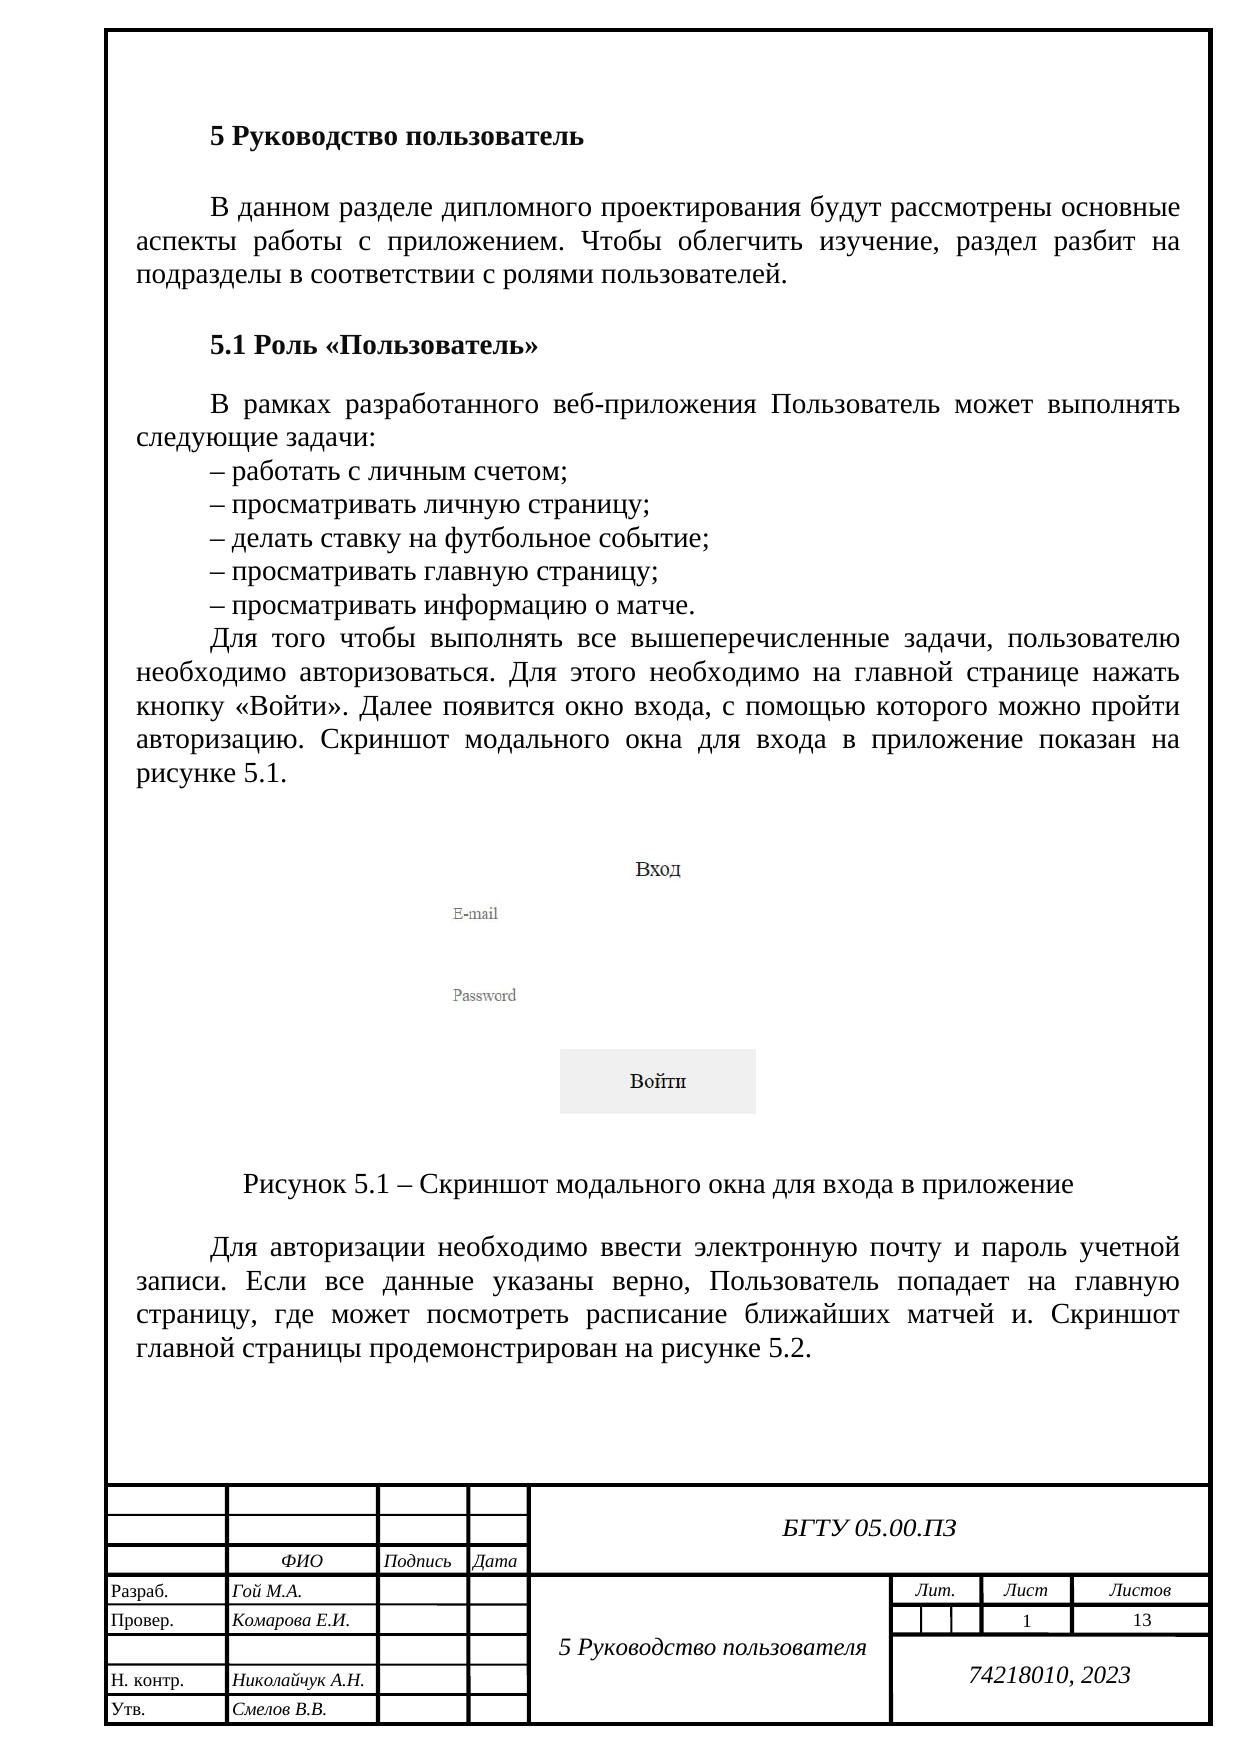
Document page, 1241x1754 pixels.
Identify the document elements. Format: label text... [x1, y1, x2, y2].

picture [396, 817, 921, 1142]
text просматривать информацию о матче. [136, 587, 1181, 621]
text В данном разделе дипломного проектирования будут рассмотрены основные аспекты работы с приложением. Чтобы облегчить изучение, раздел разбит на подразделы в соответствии с ролями пользователей. [136, 189, 1181, 290]
text Рисунок 5.1 – Скриншот модального окна для входа в приложение [136, 1167, 1181, 1200]
text 5.1 Роль «Пользователь» [136, 327, 1181, 361]
text 5 Руководство пользователь [202, 118, 1181, 152]
text делать ставку на футбольное событие; [136, 520, 1181, 553]
text Для того чтобы выполнять все вышеперечисленные задачи, пользователю необходимо авторизоваться. Для этого необходимо на главной странице нажать кнопку «Войти». Далее появится окно входа, с помощью которого можно пройти авторизацию. Скриншот модального окна для входа в приложение показан на рисунке 5.1. [136, 621, 1181, 788]
text работать с личным счетом; [136, 453, 1181, 486]
text В рамках разработанного веб-приложения Пользователь может выполнять следующие задачи: [136, 386, 1181, 453]
text просматривать главную страницу; [136, 553, 1181, 587]
text Для авторизации необходимо ввести электронную почту и пароль учетной записи. Если все данные указаны верно, Пользователь попадает на главную страницу, где может посмотреть расписание ближайших матчей и. Скриншот главной страницы продемонстрирован на рисунке 5.2. [136, 1229, 1181, 1363]
text просматривать личную страницу; [136, 486, 1181, 520]
